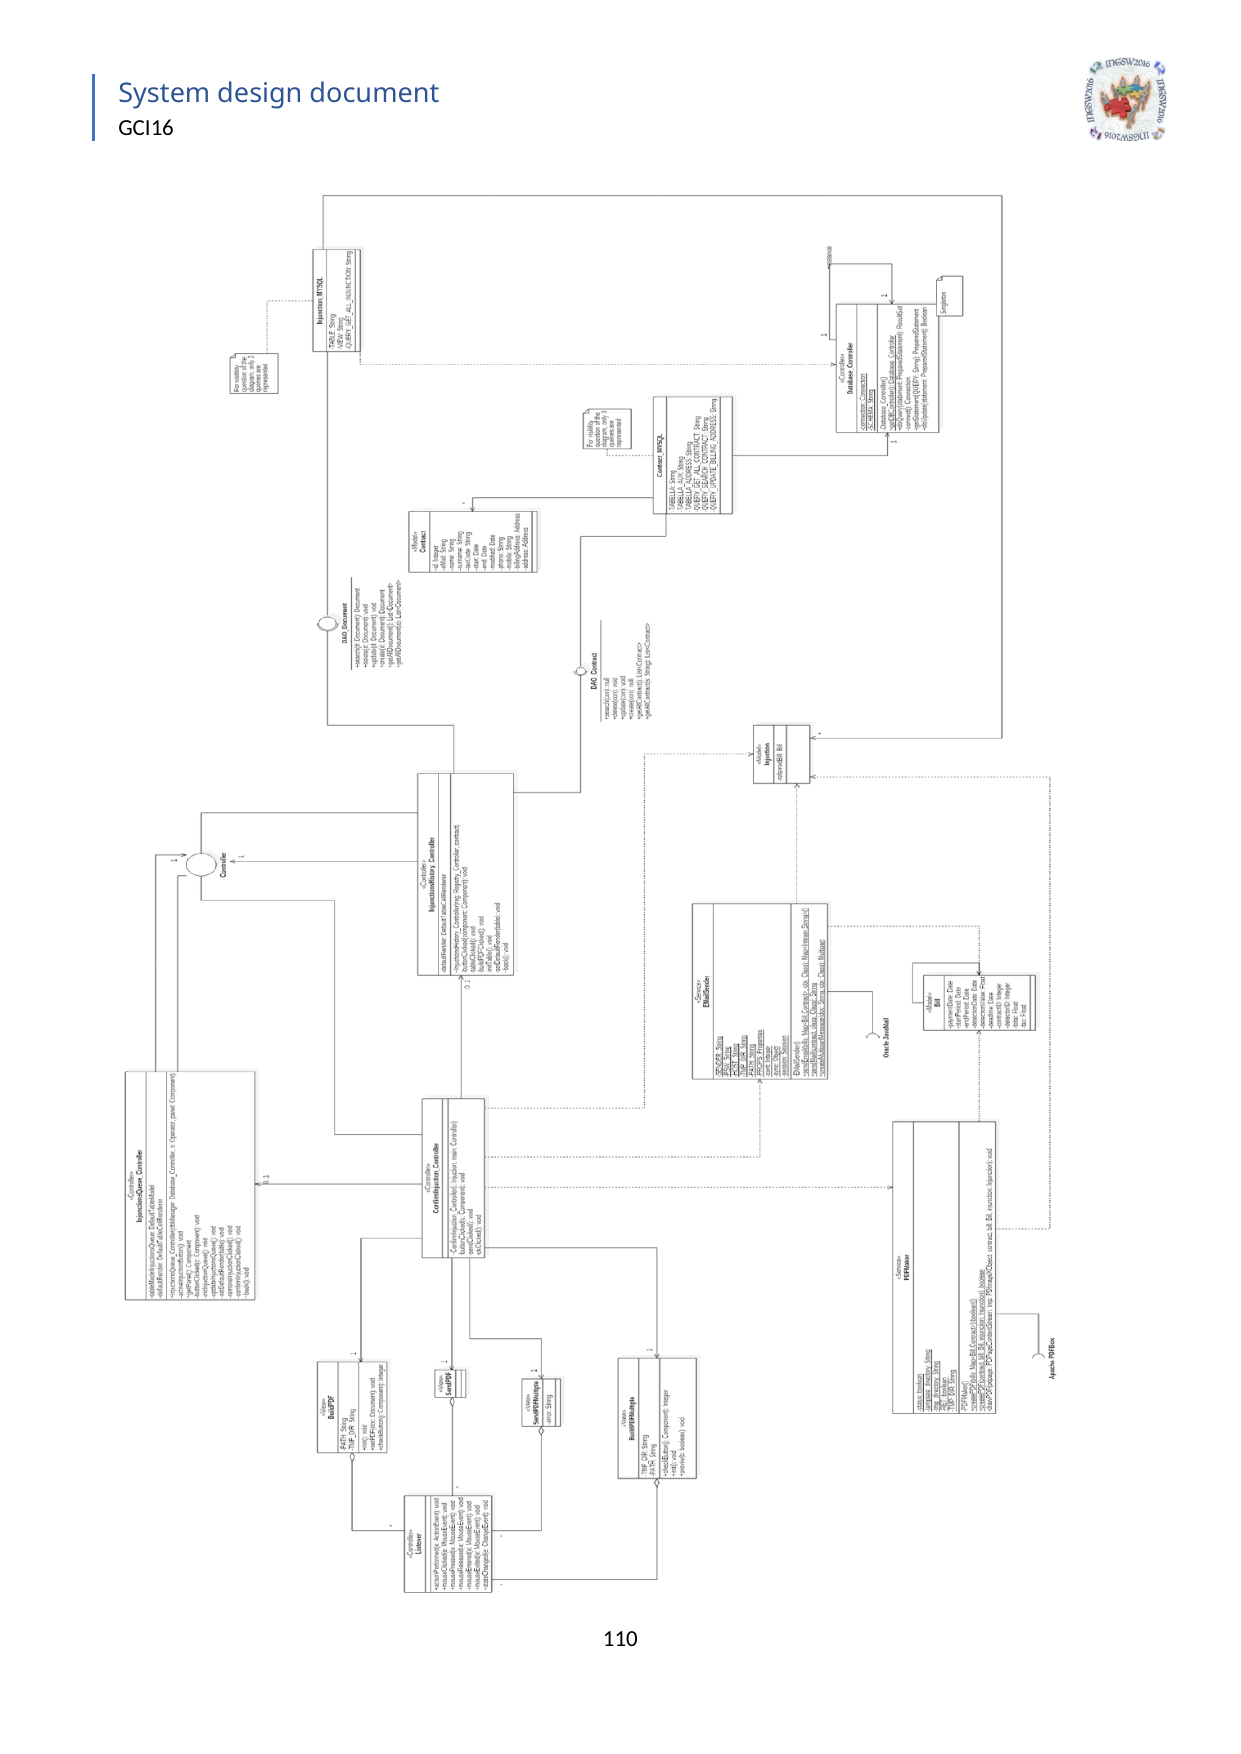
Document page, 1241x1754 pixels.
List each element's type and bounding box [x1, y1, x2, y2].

picture [1076, 55, 1171, 149]
picture [121, 180, 1080, 1596]
